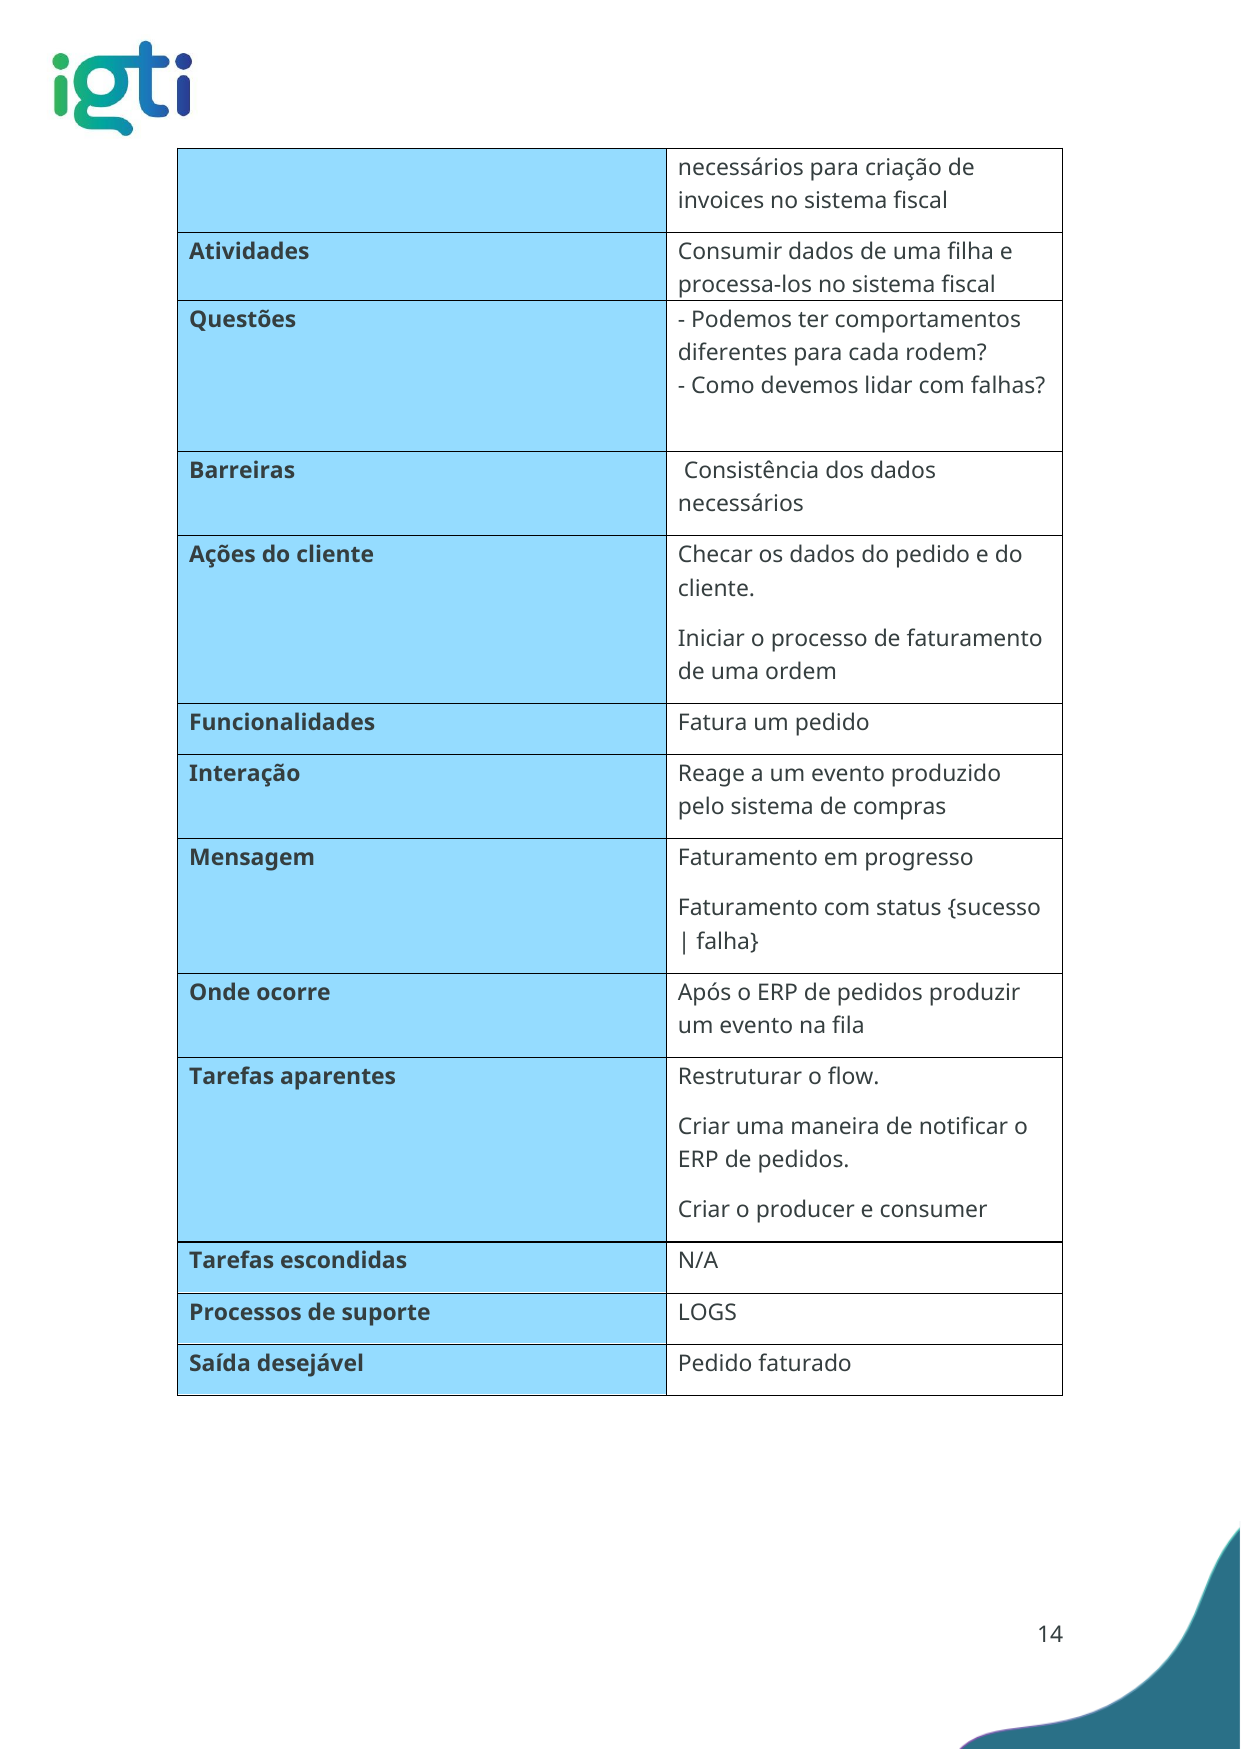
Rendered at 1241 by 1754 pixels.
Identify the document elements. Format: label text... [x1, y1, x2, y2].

table_cell - Podemos ter comportamentos diferentes para cada rodem? - Como devemos lidar com falhas? [667, 301, 1062, 451]
table_cell Pedido faturado [667, 1345, 1062, 1394]
table_cell Ações do cliente [178, 536, 666, 703]
table_cell Atividades [178, 233, 666, 300]
table_cell Consumir dados de uma filha e processa-los no sistema fiscal [667, 233, 1062, 300]
table_cell Mensagem [178, 839, 666, 973]
table_cell Realizar a inserção de dados necessários para criação de invoices no sistema fiscal [667, 149, 1062, 232]
picture [37, 34, 205, 141]
table_cell Barreiras [178, 452, 666, 535]
table_cell Faturamento em progresso Faturamento com status {sucesso | falha} [667, 839, 1062, 973]
table_cell Objetivos [178, 149, 666, 232]
table_cell Tarefas escondidas [178, 1243, 666, 1292]
table_cell Após o ERP de pedidos produzir um evento na fila [667, 974, 1062, 1057]
table_cell Fatura um pedido [667, 704, 1062, 754]
table_cell N/A [667, 1243, 1062, 1292]
table_cell LOGS [667, 1294, 1062, 1343]
table_cell Tarefas aparentes [178, 1058, 666, 1241]
table_cell Consistência dos dados necessários [667, 452, 1062, 535]
table_cell Onde ocorre [178, 974, 666, 1057]
picture [955, 1521, 1241, 1749]
table_cell Funcionalidades [178, 704, 666, 754]
table_cell Checar os dados do pedido e do cliente. Iniciar o processo de faturamento de uma ordem [667, 536, 1062, 703]
table_cell Interação [178, 755, 666, 838]
table_cell Processos de suporte [178, 1294, 666, 1343]
table_cell Restruturar o flow. Criar uma maneira de notificar o ERP de pedidos. Criar o producer e consumer [667, 1058, 1062, 1241]
table_cell Questões [178, 301, 666, 451]
table_cell Reage a um evento produzido pelo sistema de compras [667, 755, 1062, 838]
table_cell Saída desejável [178, 1345, 666, 1394]
